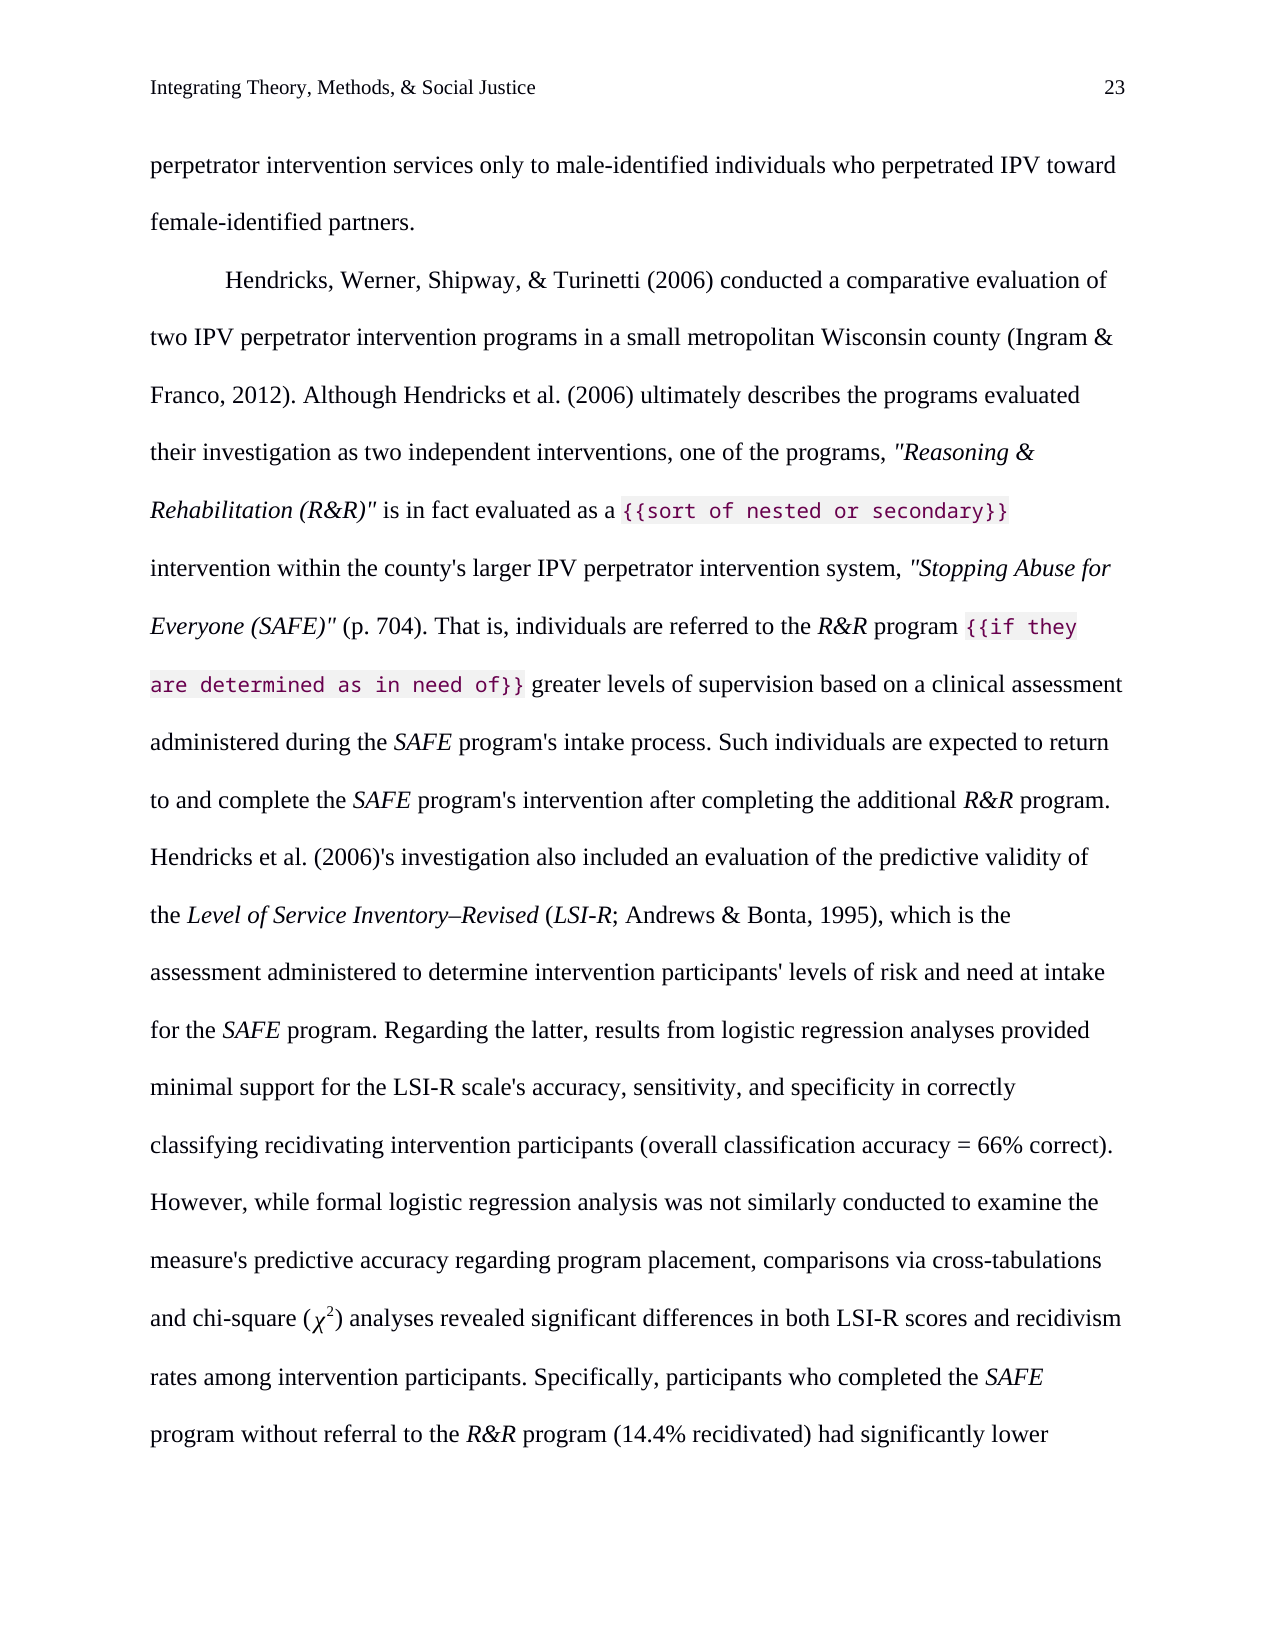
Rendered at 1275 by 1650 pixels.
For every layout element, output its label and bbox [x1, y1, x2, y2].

text [150, 265, 1125, 1448]
text [150, 150, 1125, 236]
